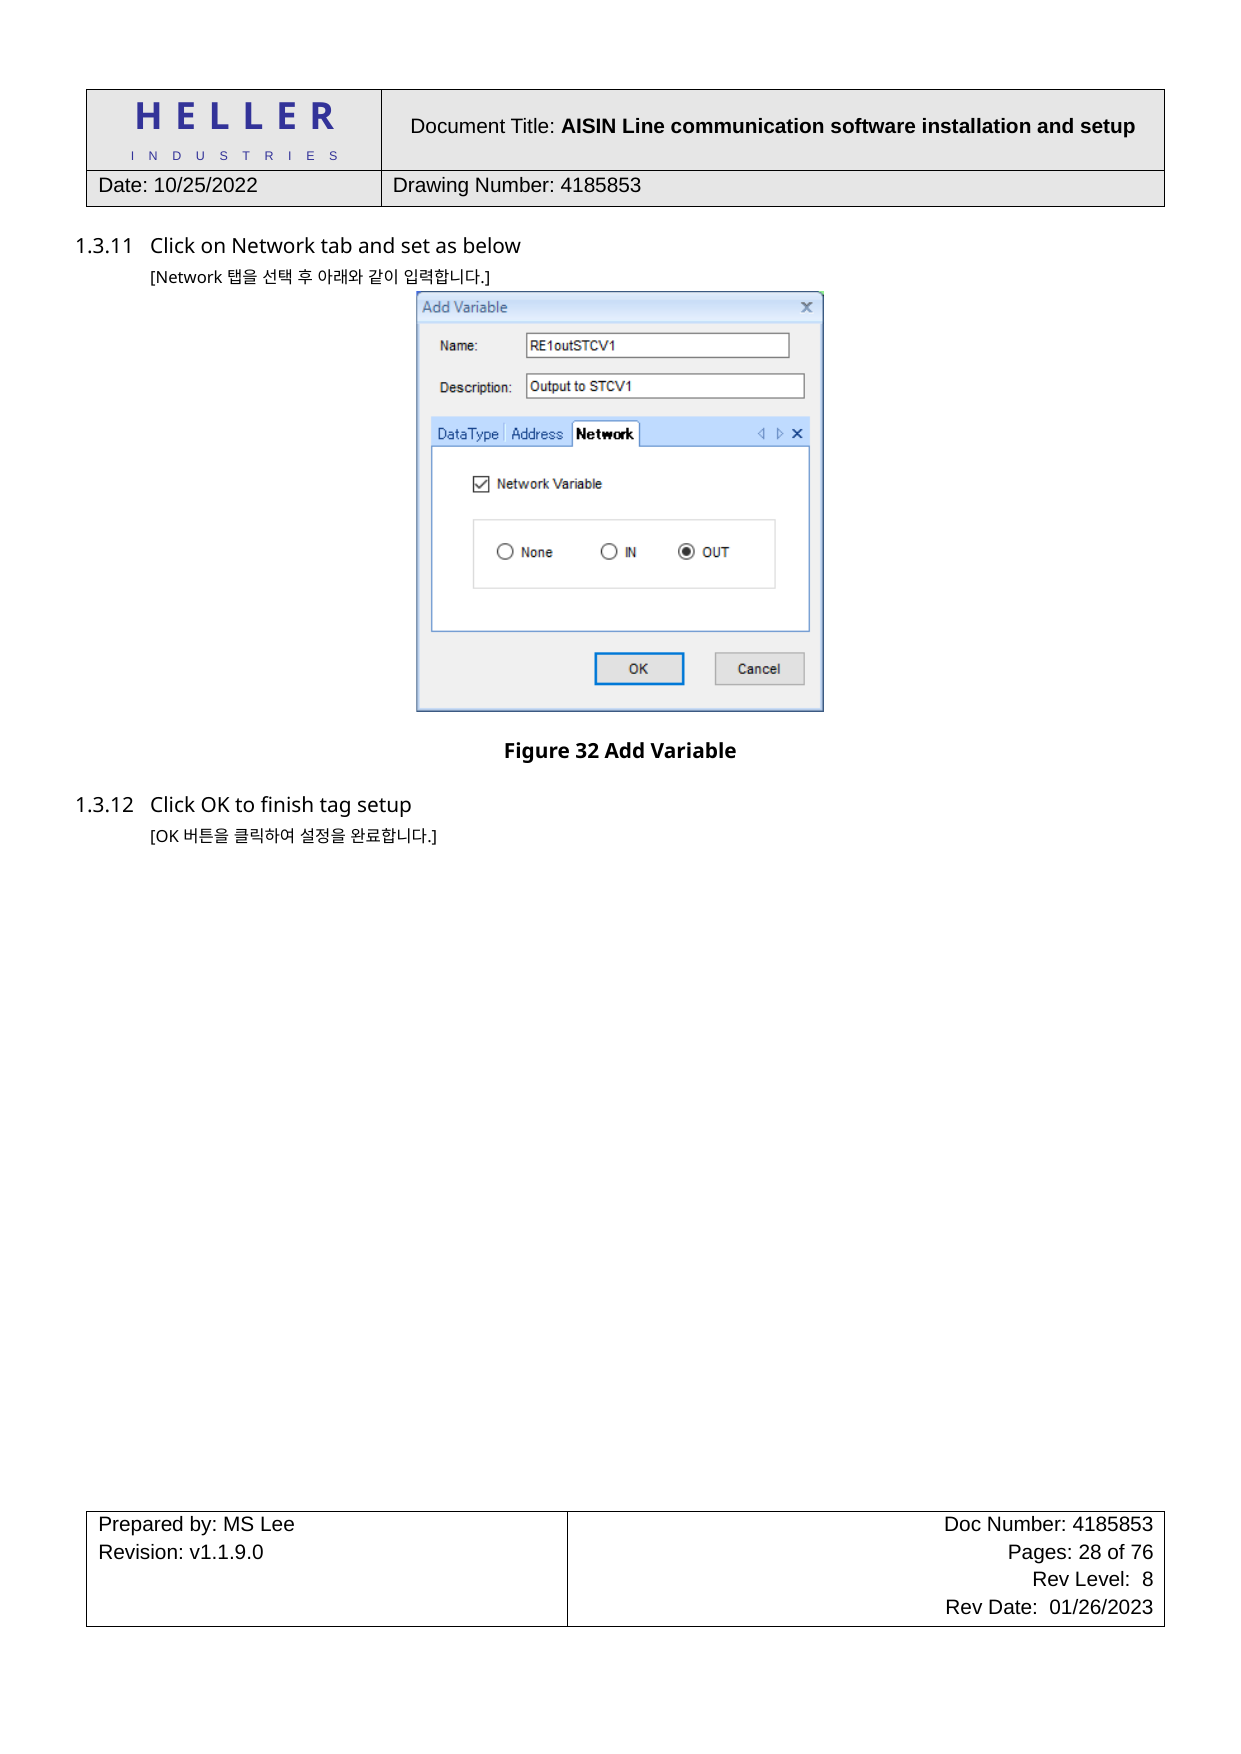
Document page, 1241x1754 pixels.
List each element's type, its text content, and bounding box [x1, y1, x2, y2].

subtitle Click OK to finish tag setup [75, 790, 1165, 818]
subtitle Click on Network tab and set as below [75, 231, 1165, 260]
list [OK 버튼을 클릭하여 설정을 완료합니다.] [150, 823, 1165, 847]
text Figure 32 Add Variable [75, 737, 1165, 765]
picture [416, 291, 824, 712]
list [Network 탭을 선택 후 아래와 같이 입력합니다.] [150, 264, 1165, 288]
